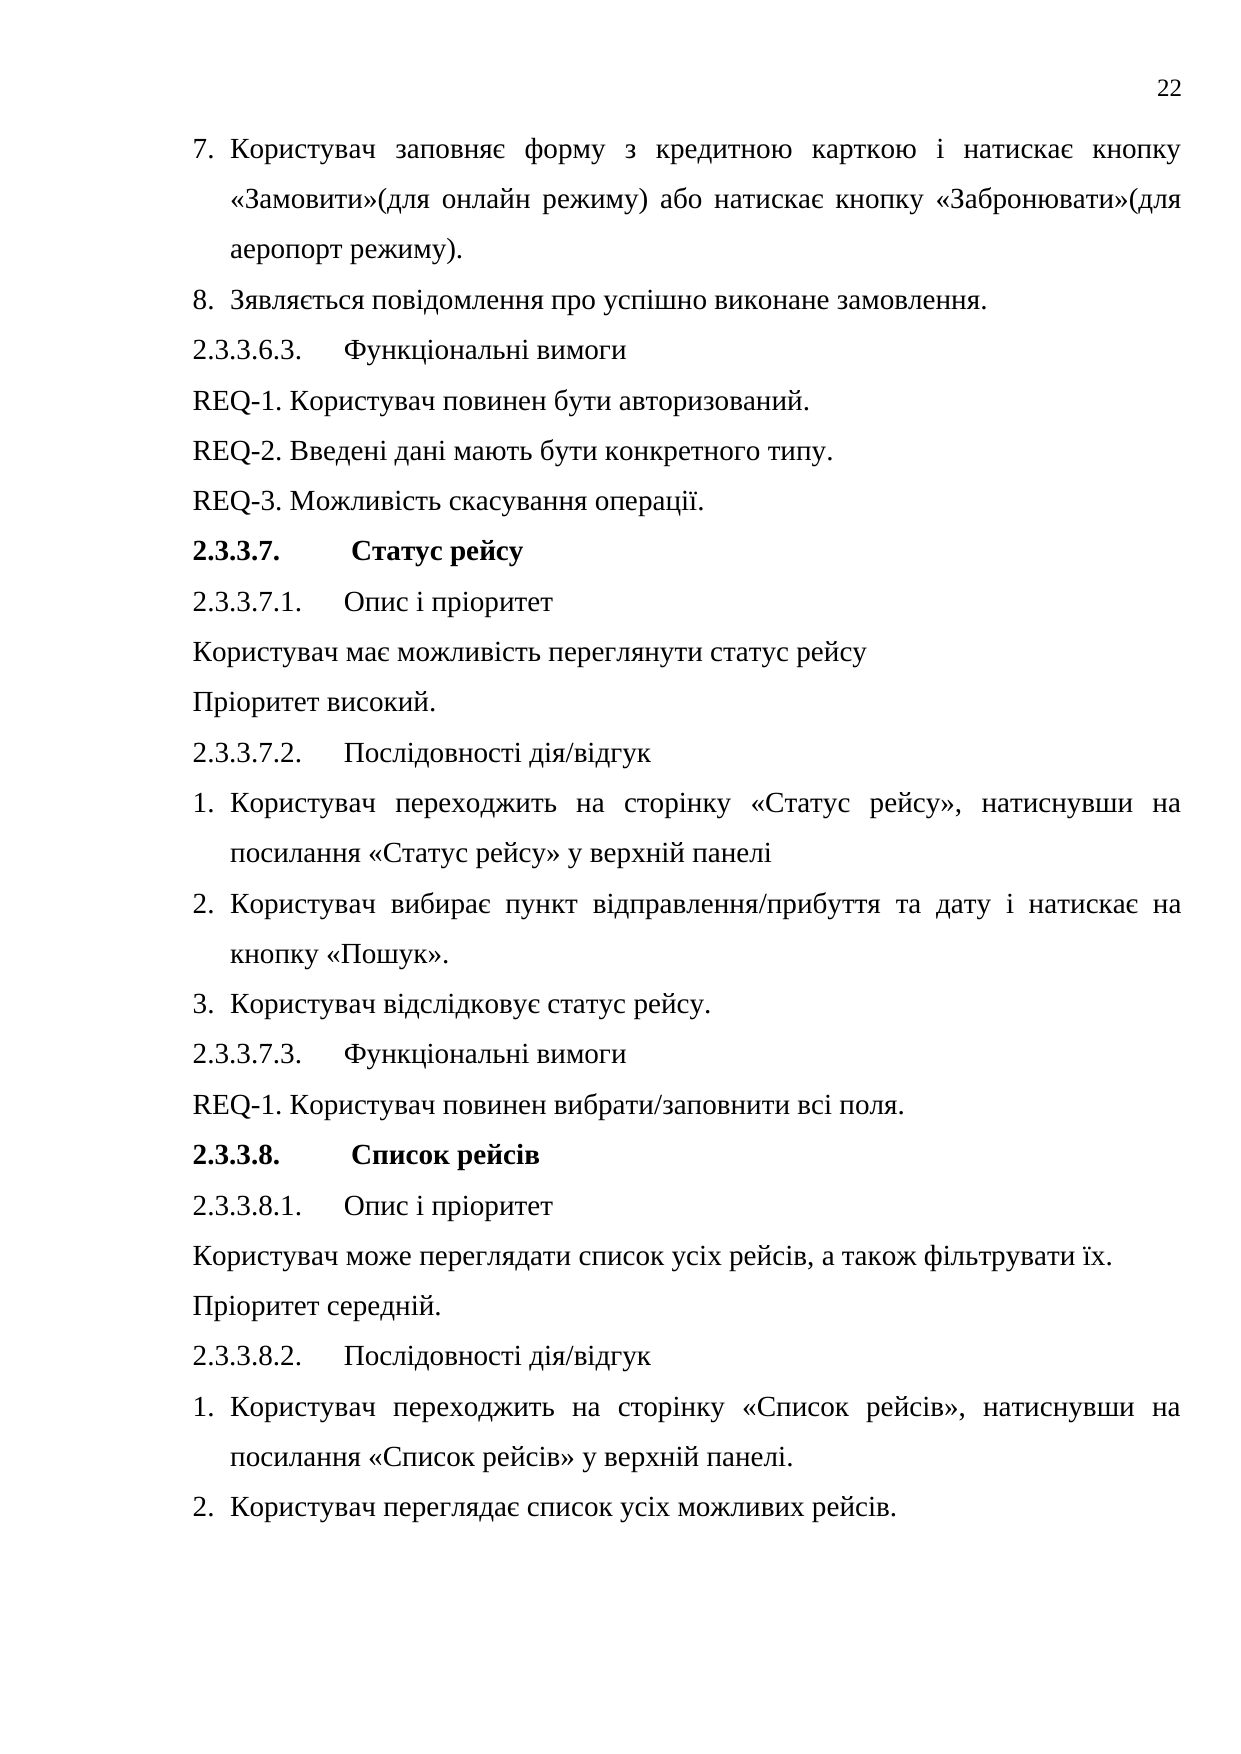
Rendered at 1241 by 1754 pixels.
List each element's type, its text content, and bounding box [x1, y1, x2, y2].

list Функціональні вимоги [192, 1037, 1182, 1070]
list REQ-1. Користувач повинен бути авторизований. [192, 383, 1182, 416]
list Пріоритет середній. [118, 1288, 1182, 1322]
list Користувач заповняє форму з кредитною карткою і натискає кнопку «Замовити»(для онлайн режиму) або натискає кнопку «Забронювати»(для аеропорт режиму). [192, 131, 1182, 265]
list Користувач може переглядати список усіх рейсів, а також фільтрувати їх. [118, 1238, 1182, 1271]
list Користувач переходжить на сторінку «Статус рейсу», натиснувши на посилання «Статус рейсу» у верхній панелі [192, 785, 1182, 869]
list Опис і пріоритет [192, 584, 1182, 617]
list Статус рейсу [118, 533, 1182, 567]
list Зявляється повідомлення про успішно виконане замовлення. [192, 282, 1182, 316]
list Користувач переглядає список усіх можливих рейсів. [192, 1489, 1182, 1523]
list Користувач відслідковує статус рейсу. [192, 986, 1182, 1020]
list Список рейсів [118, 1137, 1182, 1171]
list REQ-3. Можливість скасування операції. [192, 483, 1182, 517]
list REQ-1. Користувач повинен вибрати/заповнити всі поля. [192, 1087, 1182, 1121]
list Опис і пріоритет [192, 1188, 1182, 1221]
list Функціональні вимоги [192, 332, 1182, 366]
list Пріоритет високий. [118, 684, 1182, 718]
list Послідовності дія/відгук [192, 1338, 1182, 1372]
list REQ-2. Введені дані мають бути конкретного типу. [192, 433, 1182, 466]
list Користувач вибирає пункт відправлення/прибуття та дату і натискає на кнопку «Пошук». [192, 886, 1182, 969]
list Користувач переходжить на сторінку «Список рейсів», натиснувши на посилання «Список рейсів» у верхній панелі. [192, 1389, 1182, 1473]
list Користувач має можливість переглянути статус рейсу [118, 634, 1182, 668]
list Послідовності дія/відгук [192, 735, 1182, 768]
